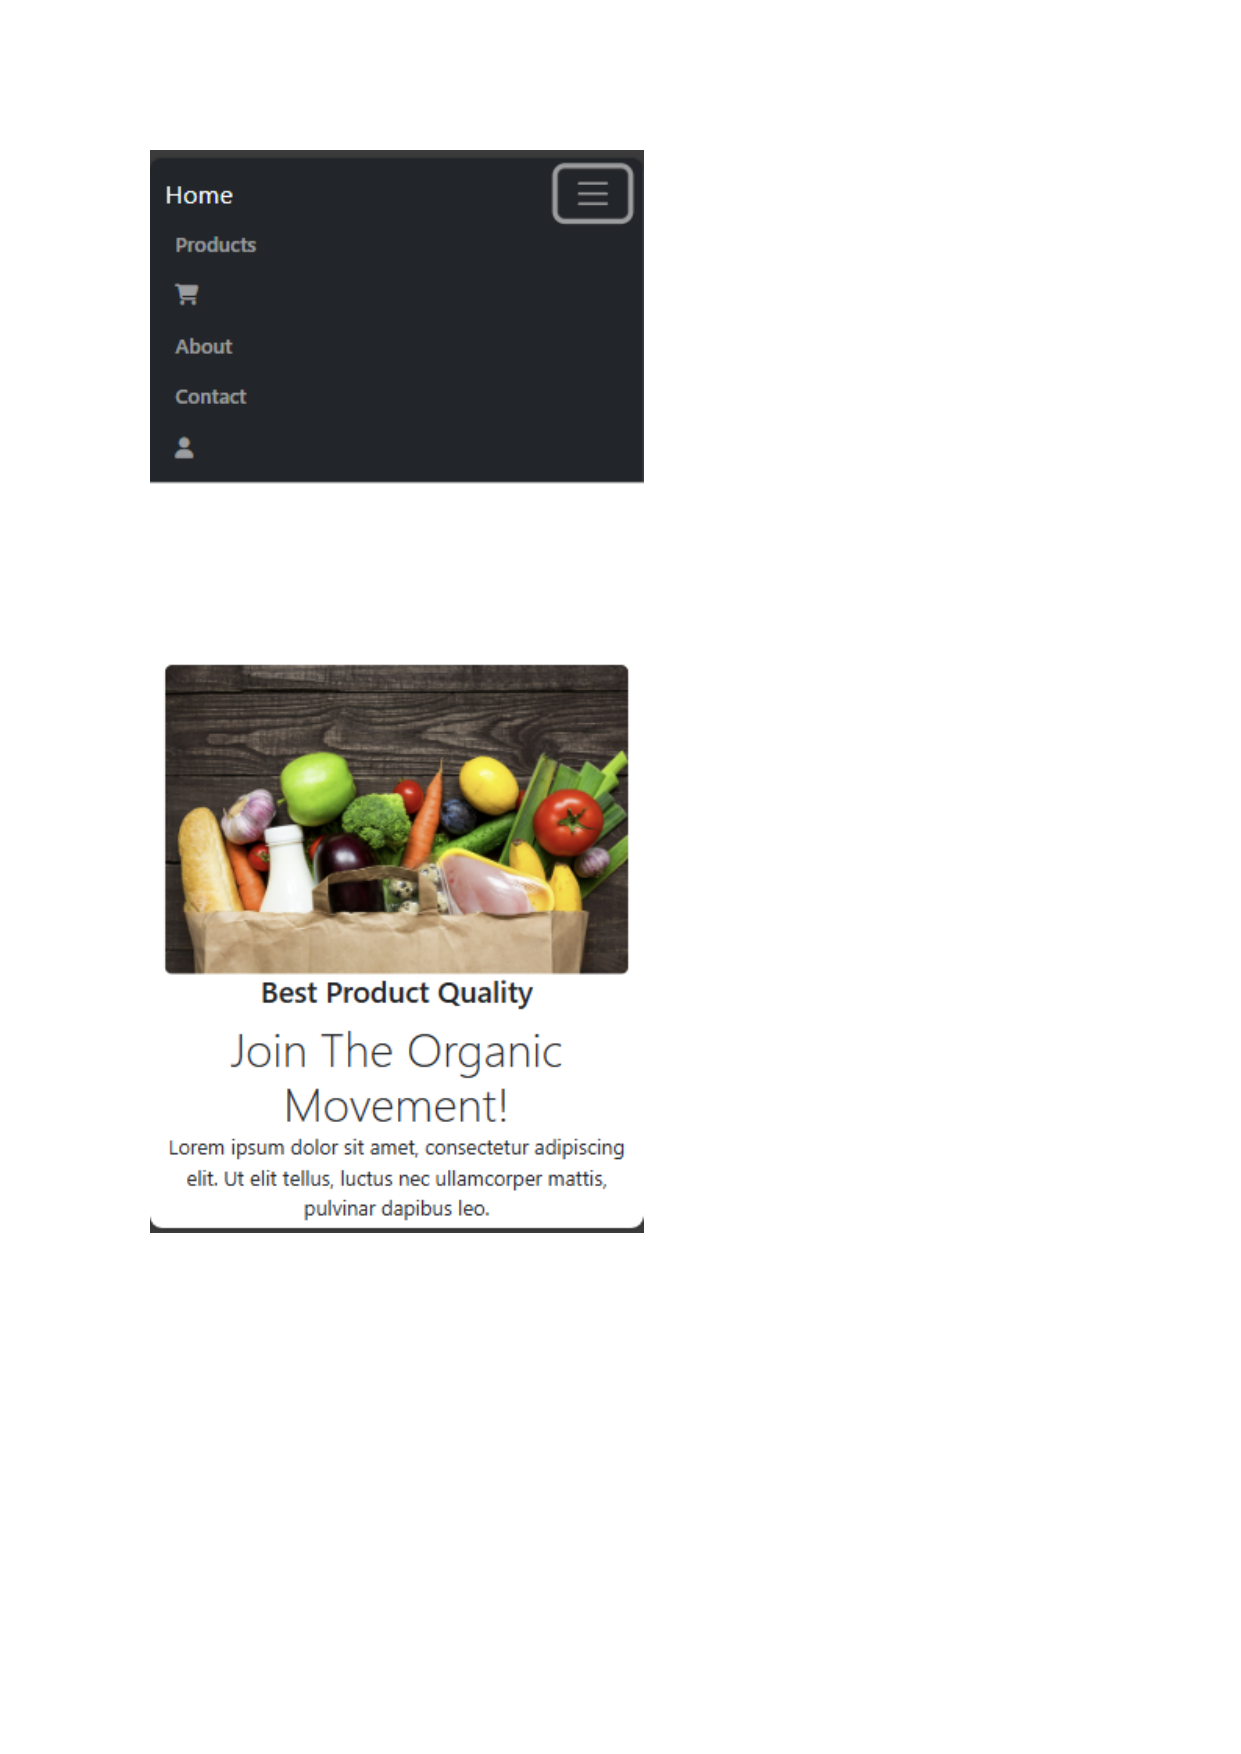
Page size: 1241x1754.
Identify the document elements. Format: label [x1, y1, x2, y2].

picture [150, 150, 644, 1233]
